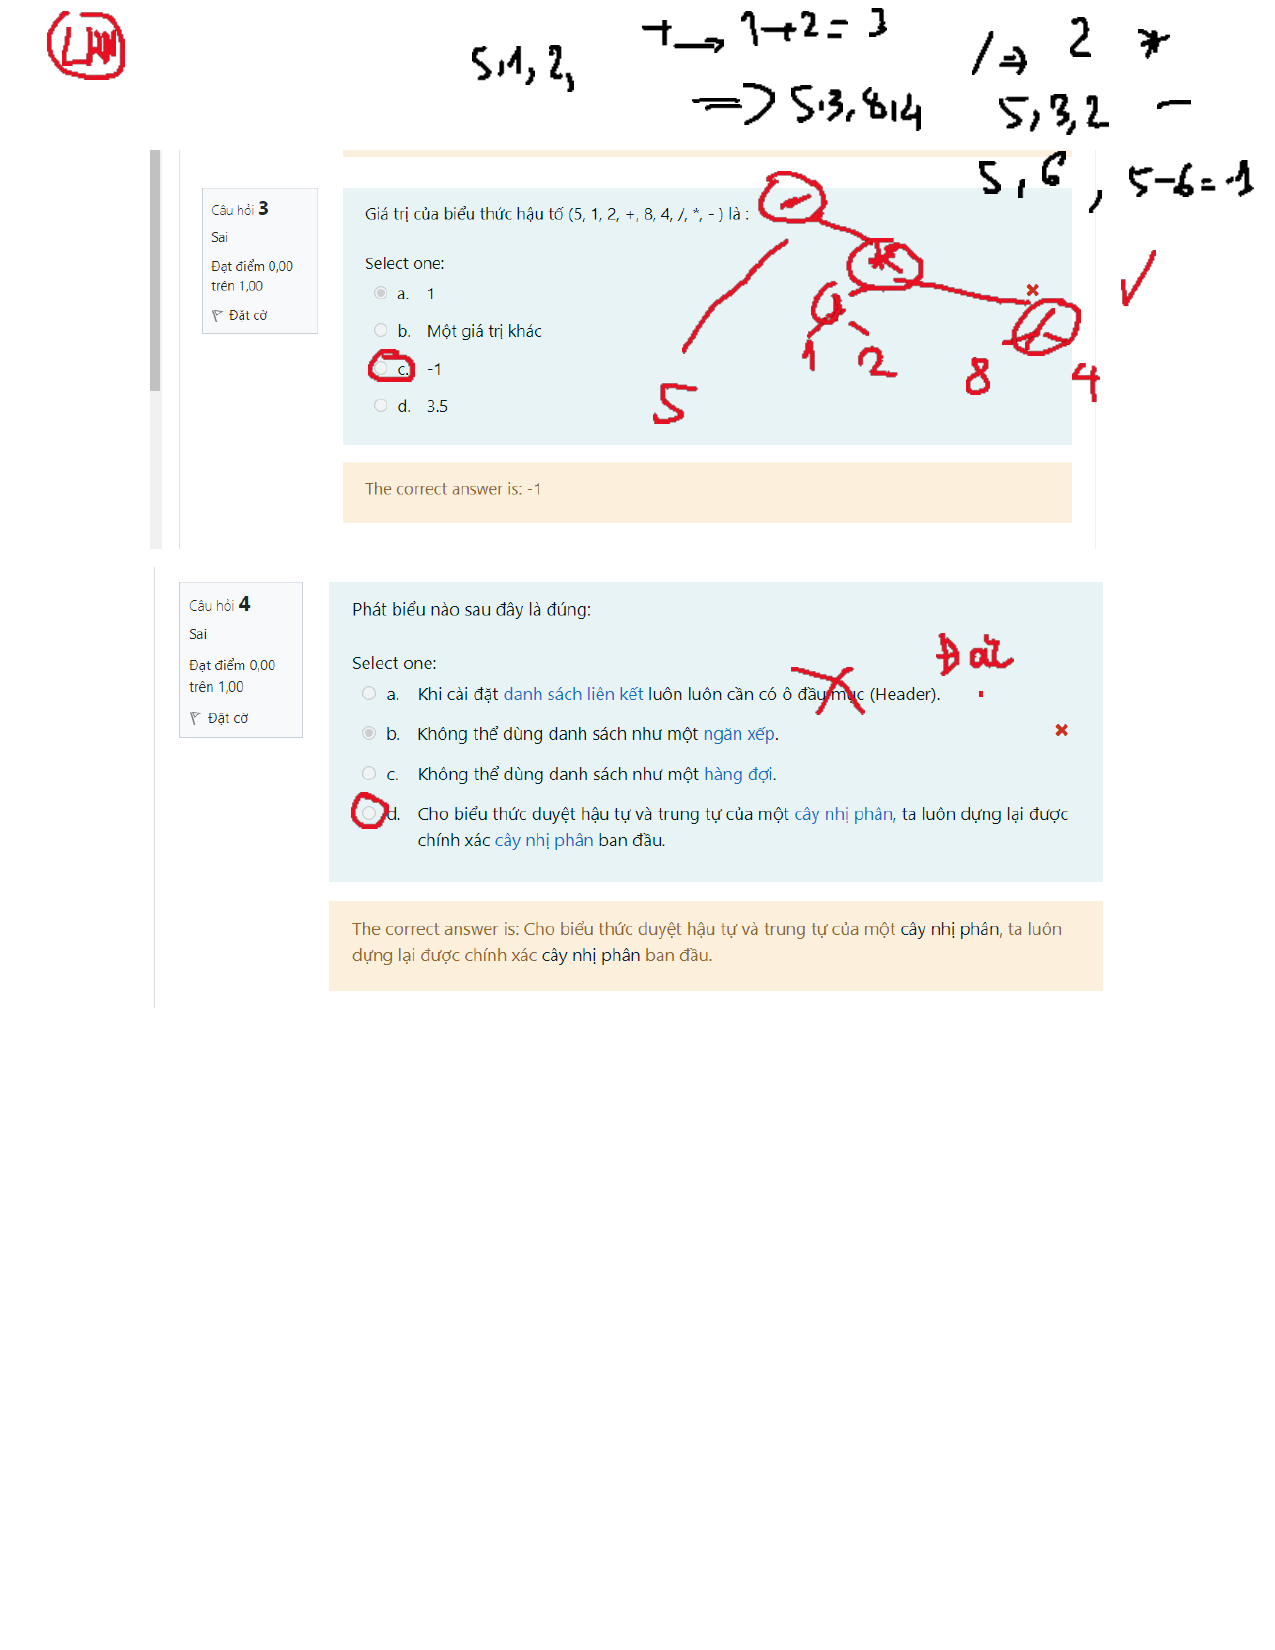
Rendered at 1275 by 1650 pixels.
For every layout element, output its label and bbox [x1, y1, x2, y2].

picture [705, 104, 742, 111]
picture [1157, 100, 1191, 109]
picture [150, 567, 1125, 1008]
picture [1129, 160, 1254, 197]
picture [1070, 17, 1091, 57]
picture [47, 11, 125, 80]
picture [692, 98, 740, 103]
picture [741, 11, 848, 46]
picture [1138, 29, 1170, 59]
picture [846, 87, 921, 131]
picture [472, 46, 535, 85]
picture [642, 20, 724, 53]
picture [791, 85, 843, 123]
picture [999, 94, 1109, 135]
picture [549, 45, 574, 92]
picture [743, 83, 775, 125]
picture [869, 8, 887, 37]
picture [972, 31, 1027, 75]
picture [150, 150, 1156, 549]
